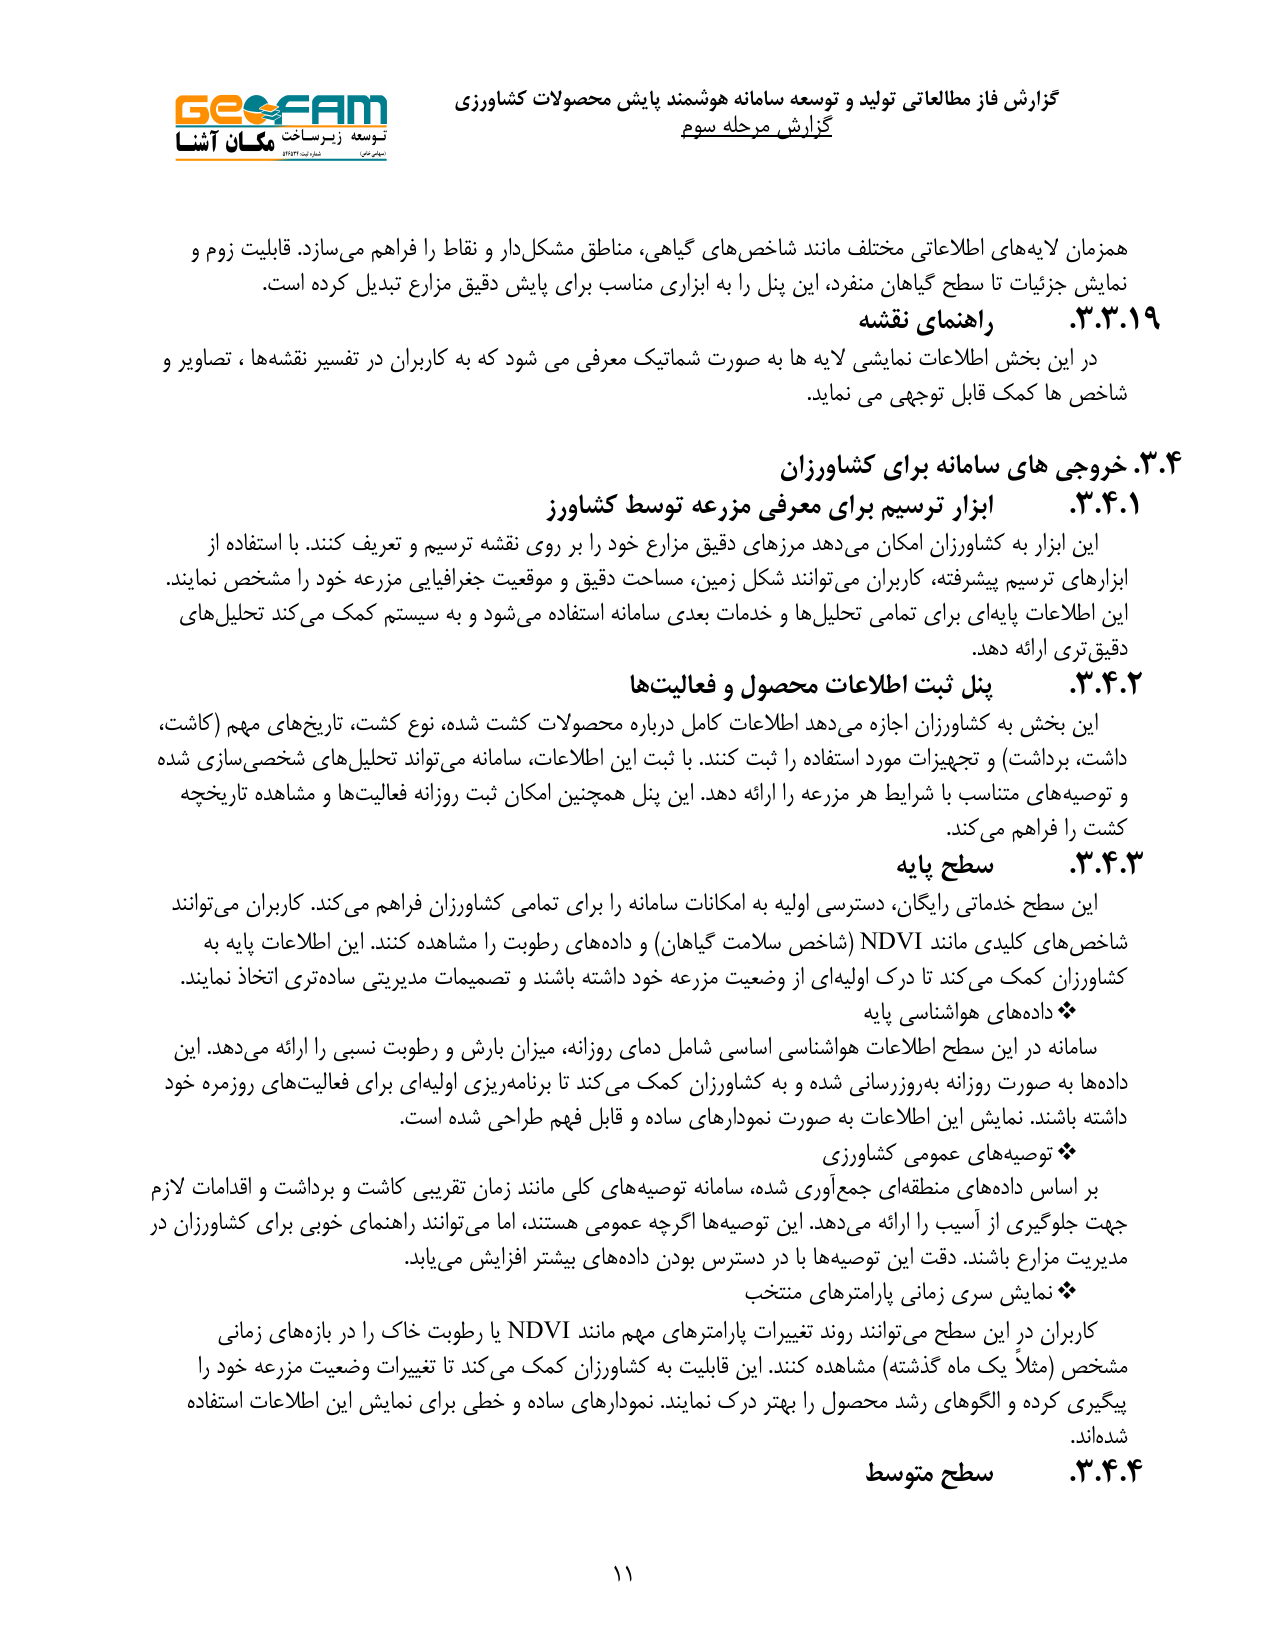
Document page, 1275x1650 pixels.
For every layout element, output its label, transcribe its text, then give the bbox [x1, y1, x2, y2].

subtitle خروجی های سامانه برای کشاورزان [148, 451, 1132, 484]
text این سطح خدماتی رایگان، دسترسی اولیه به امکانات سامانه را برای تمامی کشاورزان فراهم می‌کند. کاربران می‌توانند شاخص‌های کلیدی مانند NDVI (شاخص سلامت گیاهان) و داده‌های رطوبت را مشاهده کنند. این اطلاعات پایه به کشاورزان کمک می‌کند تا درک اولیه‌ای از وضعیت مزرعه خود داشته باشند و تصمیمات مدیریتی ساده‌تری اتخاذ نمایند. [148, 891, 1127, 994]
picture [174, 89, 389, 168]
text بر اساس داده‌های منطقه‌ای جمع‌آوری شده، سامانه توصیه‌های کلی مانند زمان تقریبی کاشت و برداشت و اقدامات لازم جهت جلوگیری از آسیب را ارائه می‌دهد. این توصیه‌ها اگرچه عمومی هستند، اما می‌توانند راهنمای خوبی برای کشاورزان در مدیریت مزارع باشند. دقت این توصیه‌ها با در دسترس بودن داده‌های بیشتر افزایش می‌یابد. [148, 1175, 1127, 1274]
list نمایش سری زمانی پارامترهای منتخب [148, 1280, 1085, 1309]
subtitle سطح متوسط [148, 1459, 1068, 1492]
list توصیه‌های عمومی کشاورزی [148, 1140, 1085, 1169]
subtitle ابزار ترسیم برای معرفی مزرعه توسط کشاورز [148, 491, 1068, 524]
subtitle راهنمای نقشه [148, 306, 1068, 340]
text کاربران در این سطح می‌توانند روند تغییرات پارامترهای مهم مانند NDVI یا رطوبت خاک را در بازه‌های زمانی مشخص (مثلاً یک ماه گذشته) مشاهده کنند. این قابلیت به کشاورزان کمک می‌کند تا تغییرات وضعیت مزرعه خود را پیگیری کرده و الگوهای رشد محصول را بهتر درک نمایند. نمودارهای ساده و خطی برای نمایش این اطلاعات استفاده شده‌اند. [148, 1315, 1127, 1453]
text این ابزار به کشاورزان امکان می‌دهد مرزهای دقیق مزارع خود را بر روی نقشه ترسیم و تعریف کنند. با استفاده از ابزارهای ترسیم پیشرفته، کاربران می‌توانند شکل زمین، مساحت دقیق و موقعیت جغرافیایی مزرعه خود را مشخص نمایند. این اطلاعات پایه‌ای برای تمامی تحلیل‌ها و خدمات بعدی سامانه استفاده می‌شود و به سیستم کمک می‌کند تحلیل‌های دقیق‌تری ارائه دهد. [148, 531, 1127, 665]
subtitle پنل ثبت اطلاعات محصول و فعالیت‌ها [148, 671, 1068, 704]
list داده‌های هواشناسی پایه [148, 1000, 1085, 1029]
text سامانه در این سطح اطلاعات هواشناسی اساسی شامل دمای روزانه، میزان بارش و رطوبت نسبی را ارائه می‌دهد. این داده‌ها به صورت روزانه به‌روزرسانی شده و به کشاورزان کمک می‌کند تا برنامه‌ریزی اولیه‌ای برای فعالیت‌های روزمره خود داشته باشند. نمایش این اطلاعات به صورت نمودارهای ساده و قابل فهم طراحی شده است. [148, 1035, 1127, 1134]
subtitle سطح پایه [148, 851, 1068, 884]
text در این بخش اطلاعات نمایشی لایه ها به صورت شماتیک معرفی می شود که به کاربران در تفسیر نقشه‌ها ، تصاویر و شاخص ها کمک قابل توجهی می نماید. [148, 346, 1127, 411]
text این بخش به کشاورزان اجازه می‌دهد اطلاعات کامل درباره محصولات کشت شده، نوع کشت، تاریخ‌های مهم (کاشت، داشت، برداشت) و تجهیزات مورد استفاده را ثبت کنند. با ثبت این اطلاعات، سامانه می‌تواند تحلیل‌های شخصی‌سازی شده و توصیه‌های متناسب با شرایط هر مزرعه را ارائه دهد. این پنل همچنین امکان ثبت روزانه فعالیت‌ها و مشاهده تاریخچه کشت را فراهم می‌کند. [148, 711, 1127, 845]
